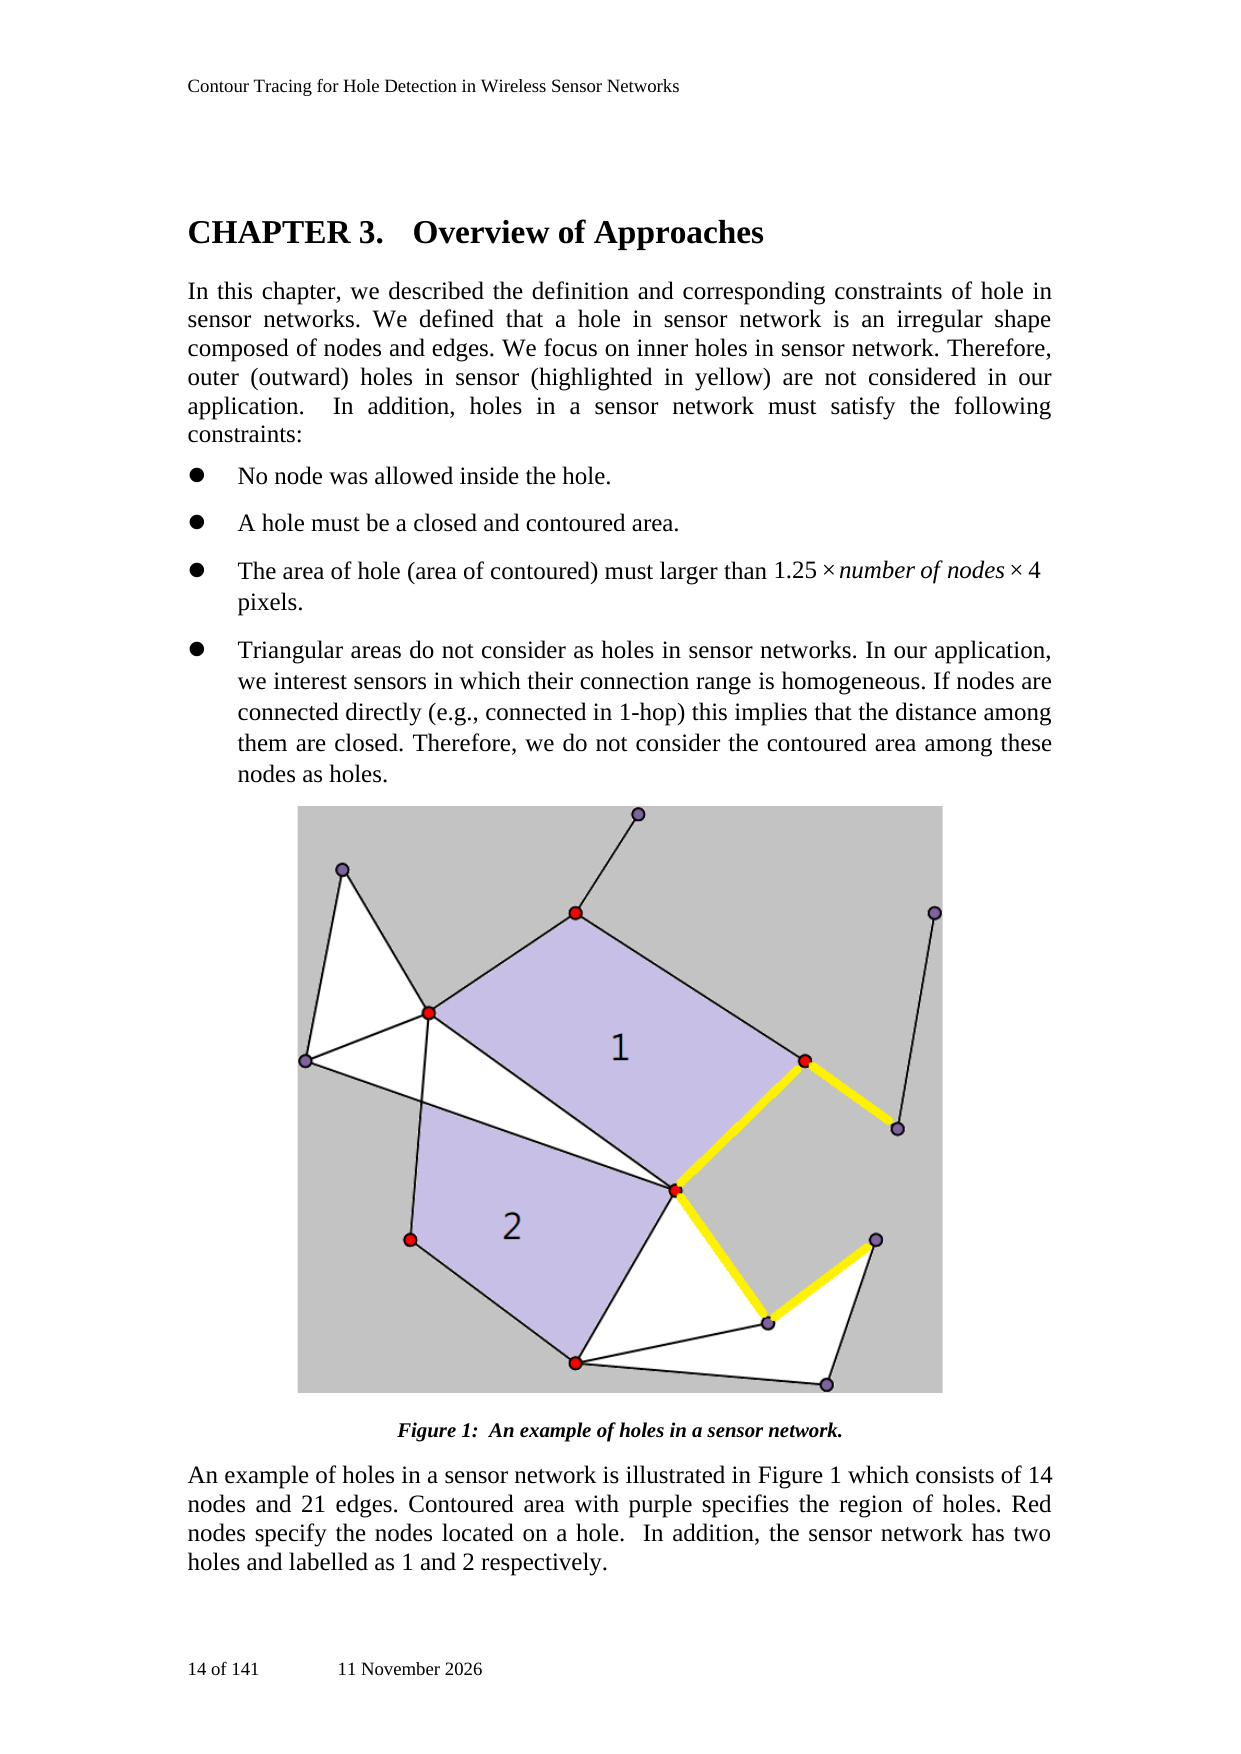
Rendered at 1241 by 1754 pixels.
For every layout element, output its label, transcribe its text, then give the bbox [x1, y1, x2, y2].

text Figure 1: An example of holes in a sensor network. [187, 1418, 1053, 1442]
list No node was allowed inside the hole. [187, 461, 1053, 489]
text In this chapter, we described the definition and corresponding constraints of hole in sensor networks. We defined that a hole in sensor network is an irregular shape composed of nodes and edges. We focus on inner holes in sensor network. Therefore, outer (outward) holes in sensor (highlighted in yellow) are not considered in our application. In addition, holes in a sensor network must satisfy the following constraints: [187, 276, 1053, 448]
list Triangular areas do not consider as holes in sensor networks. In our application, we interest sensors in which their connection range is homogeneous. If nodes are connected directly (e.g., connected in 1-hop) this implies that the distance among them are closed. Therefore, we do not consider the contoured area among these nodes as holes. [187, 635, 1053, 788]
list A hole must be a closed and contoured area. [187, 508, 1053, 537]
text Overview of Approaches [187, 212, 1053, 251]
picture [297, 806, 943, 1393]
list The area of hole (area of contoured) must larger than pixels. [187, 556, 1053, 616]
text An example of holes in a sensor network is illustrated in Figure 1 which consists of 14 nodes and 21 edges. Contoured area with purple specifies the region of holes. Red nodes specify the nodes located on a hole. In addition, the sensor network has two holes and labelled as 1 and 2 respectively. [187, 1461, 1053, 1576]
